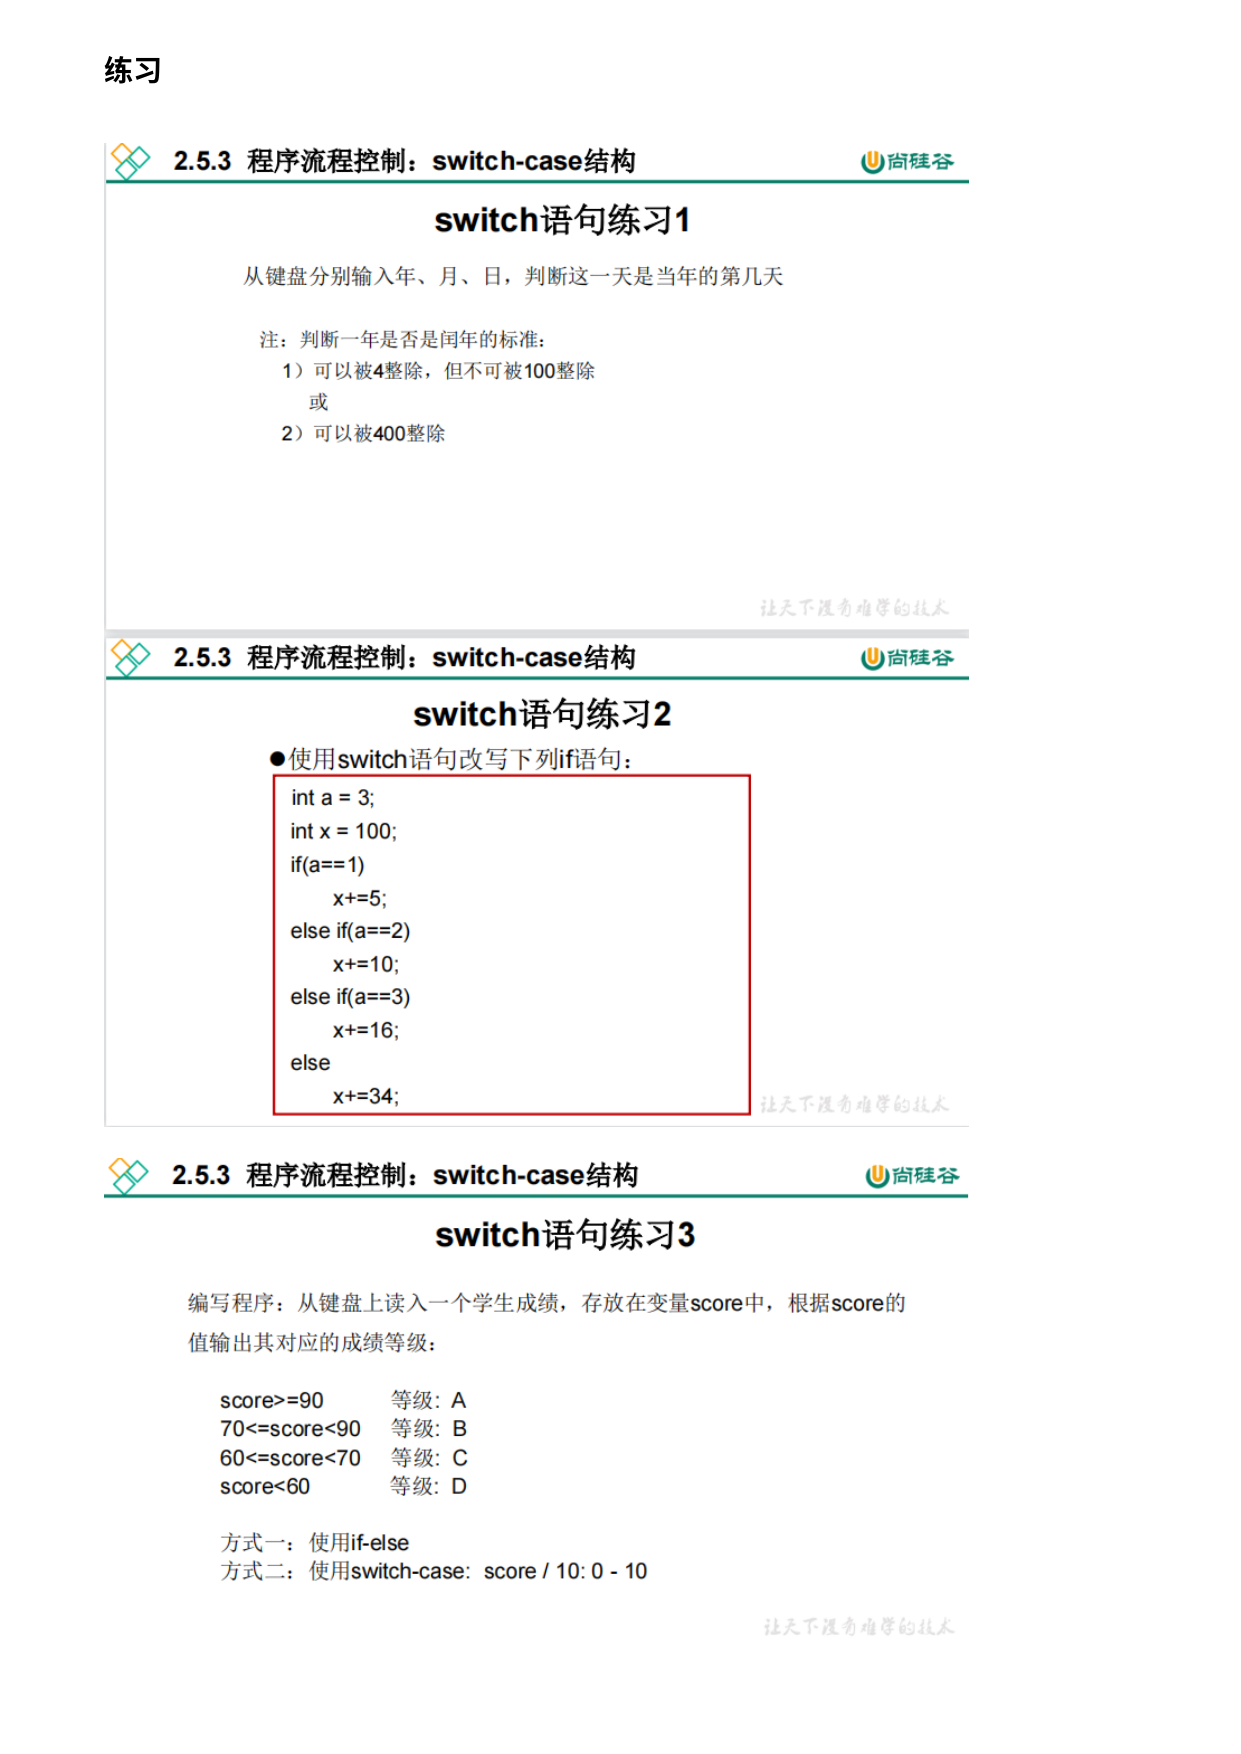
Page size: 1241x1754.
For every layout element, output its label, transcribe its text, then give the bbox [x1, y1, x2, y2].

picture [104, 1158, 969, 1644]
picture [104, 143, 969, 1127]
subtitle 练习 [104, 48, 1155, 90]
